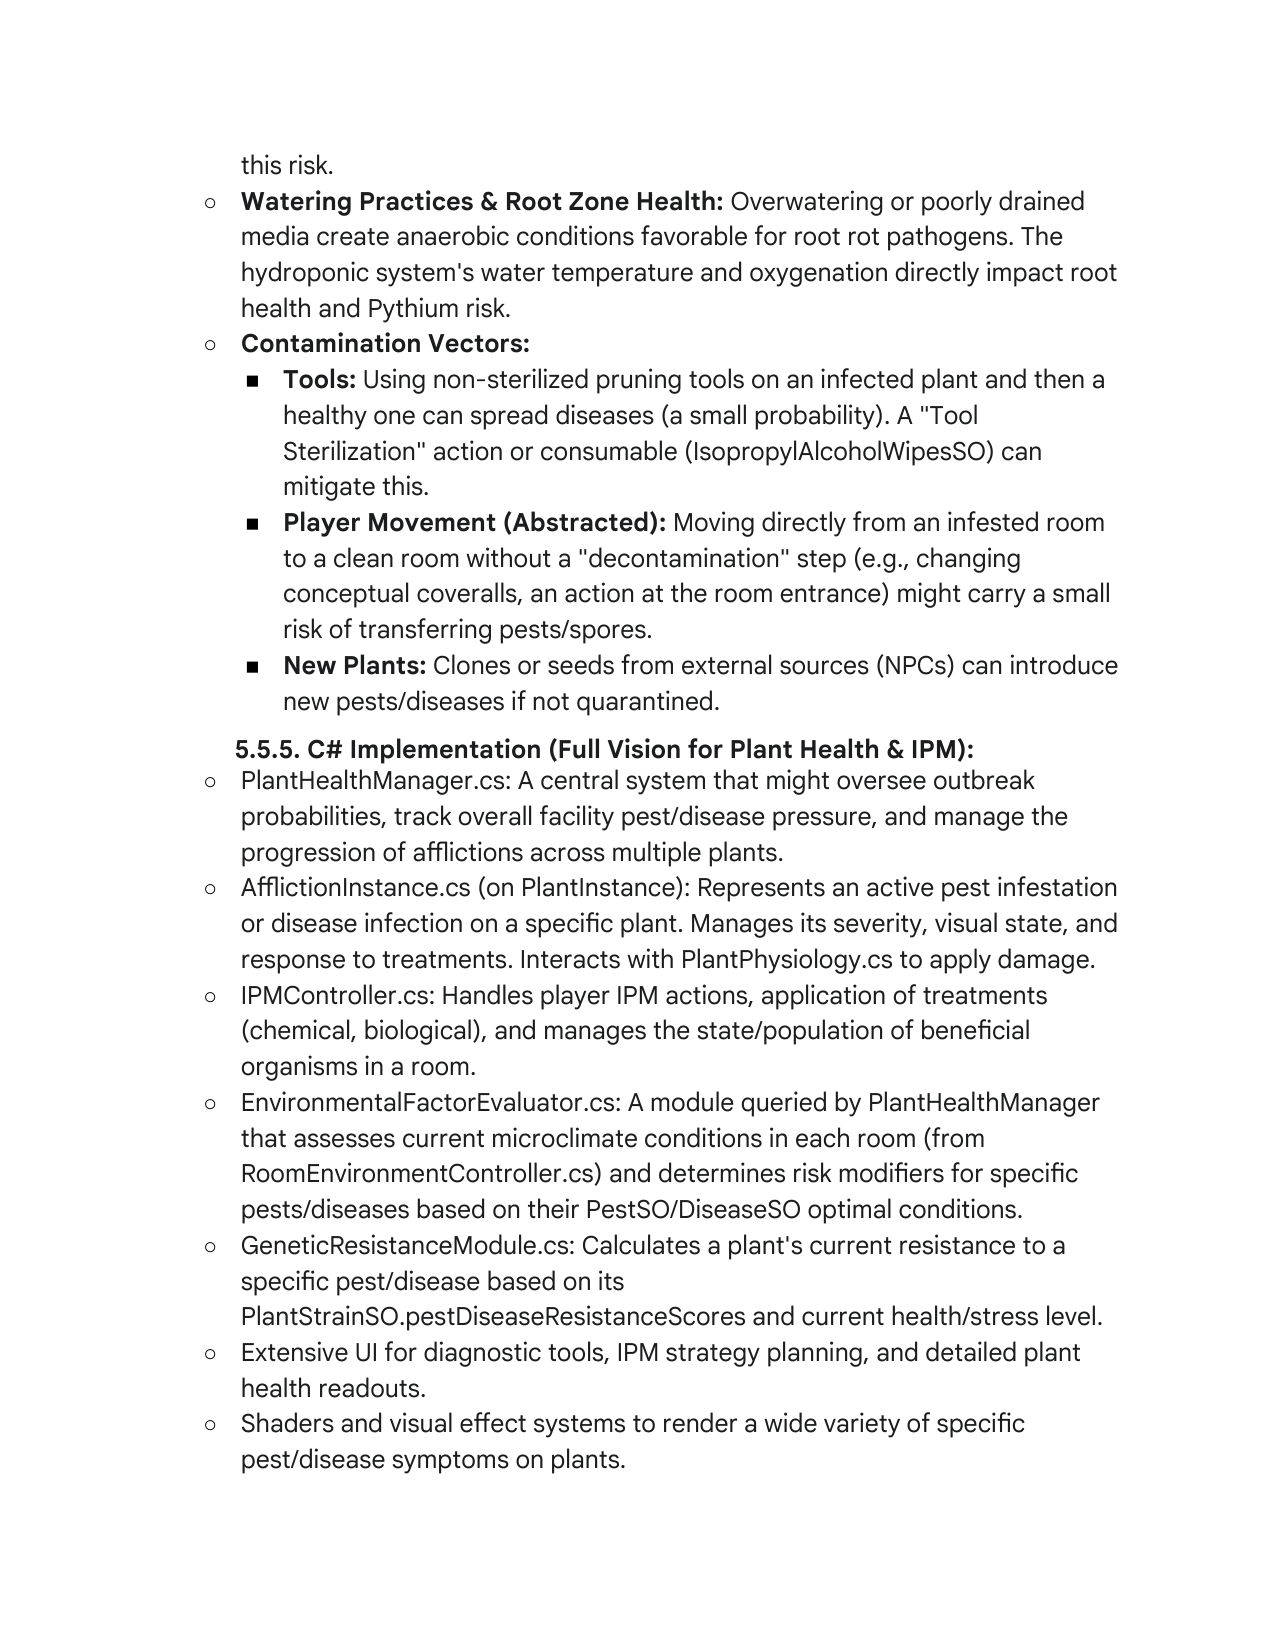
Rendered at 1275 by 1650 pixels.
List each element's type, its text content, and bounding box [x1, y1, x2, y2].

list IPMController.cs: Handles player IPM actions, application of treatments (chemical, biological), and manages the state/population of beneficial organisms in a room. [203, 980, 1125, 1083]
list GeneticResistanceModule.cs: Calculates a plant's current resistance to a specific pest/disease based on its PlantStrainSO.pestDiseaseResistanceScores and current health/stress level. [203, 1230, 1125, 1333]
list Shaders and visual effect systems to render a wide variety of specific pest/disease symptoms on plants. [203, 1409, 1125, 1476]
text 5.5.5. C# Implementation (Full Vision for Plant Health & IPM): [234, 734, 1125, 766]
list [203, 150, 1125, 181]
list Player Movement (Abstracted): Moving directly from an infested room to a clean room without a "decontamination" step (e.g., changing conceptual coveralls, an action at the room entrance) might carry a small risk of transferring pests/spores. [245, 507, 1125, 646]
list AfflictionInstance.cs (on PlantInstance): Represents an active pest infestation or disease infection on a specific plant. Manages its severity, visual state, and response to treatments. Interacts with PlantPhysiology.cs to apply damage. [203, 873, 1125, 976]
list Extensive UI for diagnostic tools, IPM strategy planning, and detailed plant health readouts. [203, 1337, 1125, 1404]
list EnvironmentalFactorEvaluator.cs: A module queried by PlantHealthManager that assesses current microclimate conditions in each room (from RoomEnvironmentController.cs) and determines risk modifiers for specific pests/diseases based on their PestSO/DiseaseSO optimal conditions. [203, 1087, 1125, 1226]
list Tools: Using non-sterilized pruning tools on an infected plant and then a healthy one can spread diseases (a small probability). A "Tool Sterilization" action or consumable (IsopropylAlcoholWipesSO) can mitigate this. [245, 364, 1125, 503]
list PlantHealthManager.cs: A central system that might oversee outbreak probabilities, track overall facility pest/disease pressure, and manage the progression of afflictions across multiple plants. [203, 766, 1125, 868]
list Contamination Vectors: [203, 329, 1125, 360]
list Watering Practices & Root Zone Health: Overwatering or poorly drained media create anaerobic conditions favorable for root rot pathogens. The hydroponic system's water temperature and oxygenation directly impact root health and Pythium risk. [203, 186, 1125, 324]
list New Plants: Clones or seeds from external sources (NPCs) can introduce new pests/diseases if not quarantined. [245, 650, 1125, 717]
